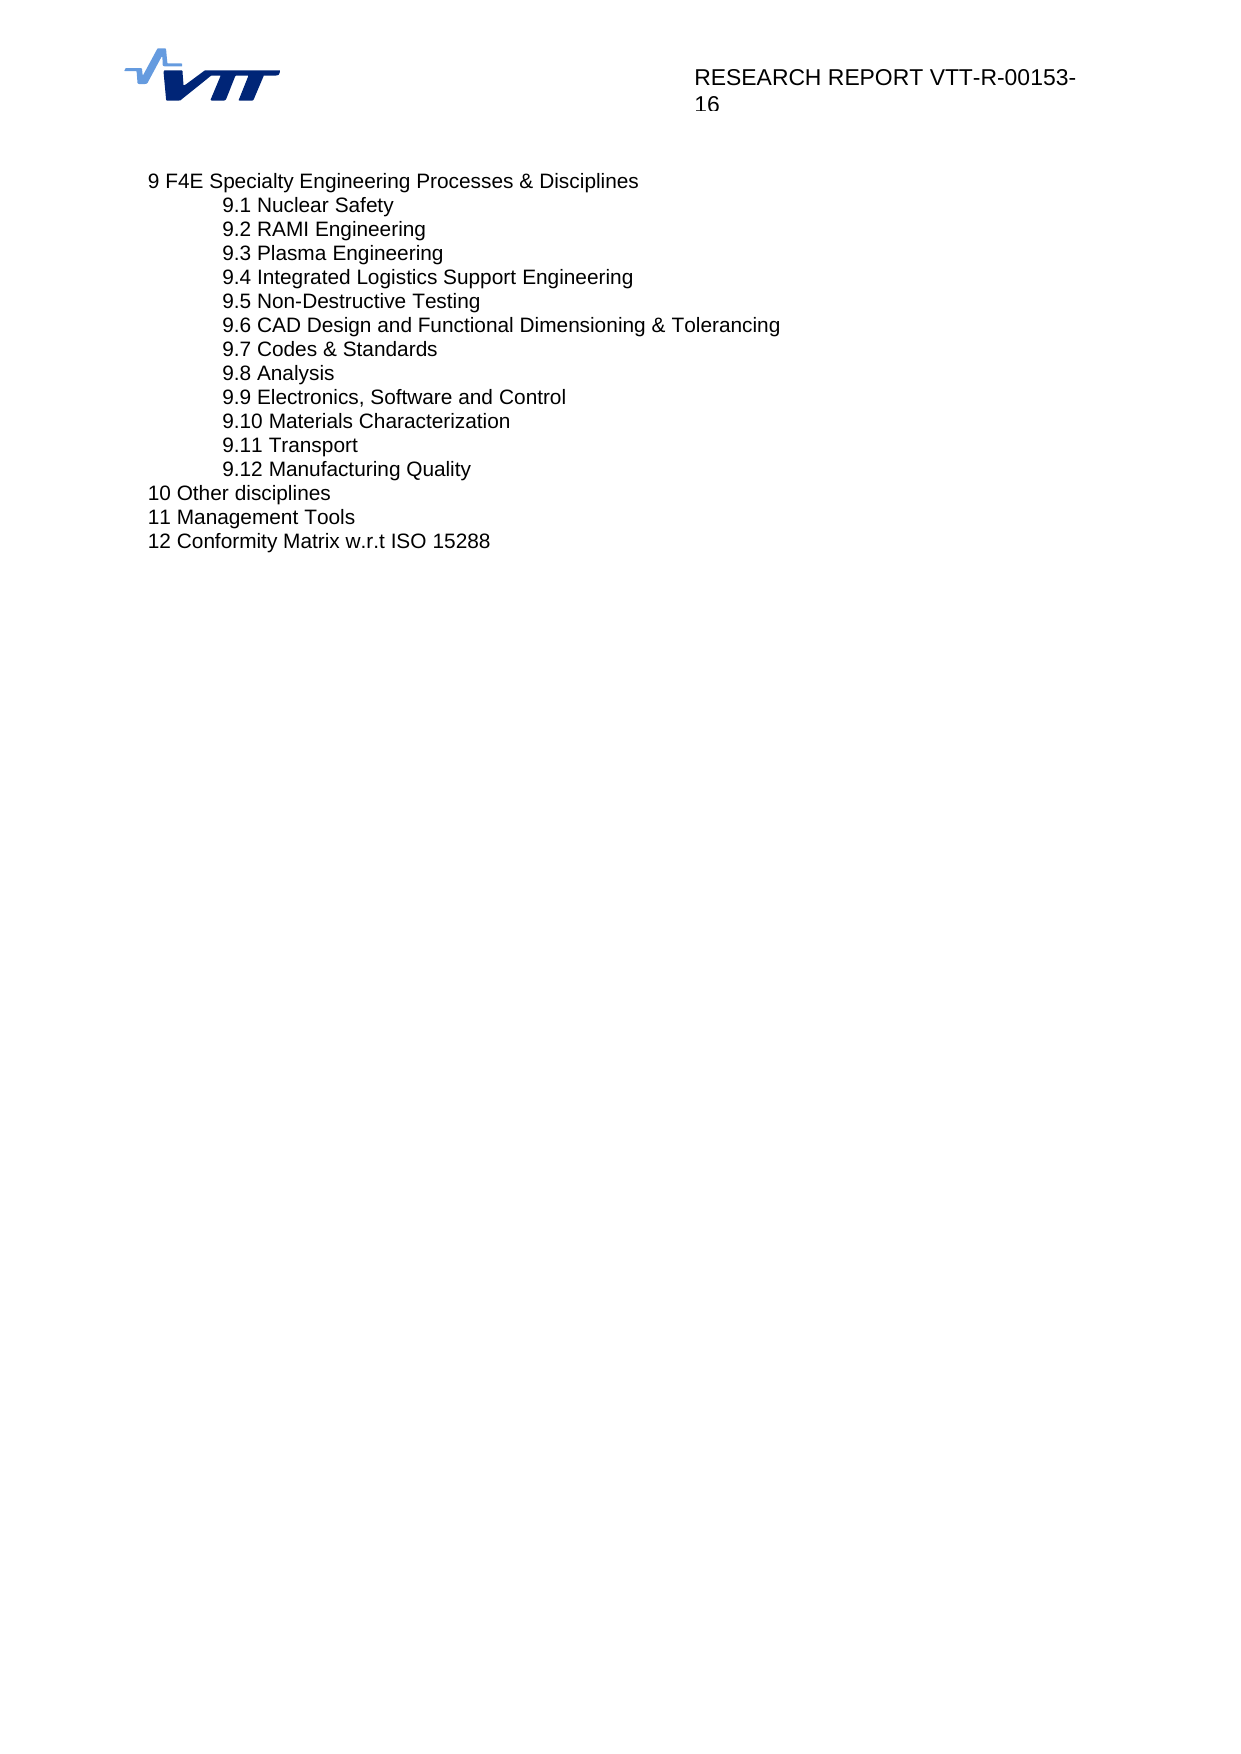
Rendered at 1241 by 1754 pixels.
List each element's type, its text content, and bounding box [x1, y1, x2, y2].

list Codes & Standards [222, 337, 1121, 361]
list RAMI Engineering [222, 217, 1121, 241]
list CAD Design and Functional Dimensioning & Tolerancing [222, 313, 1121, 337]
list Electronics, Software and Control [222, 385, 1121, 409]
list Transport [222, 433, 1121, 457]
list Materials Characterization [222, 409, 1121, 433]
list Conformity Matrix w.r.t ISO 15288 [148, 529, 1121, 553]
list Manufacturing Quality 10 Other disciplines [148, 457, 472, 505]
list Analysis [222, 361, 1121, 385]
list Nuclear Safety [222, 193, 1121, 217]
list Management Tools [148, 505, 1121, 529]
list F4E Specialty Engineering Processes & Disciplines [148, 169, 1121, 193]
list Integrated Logistics Support Engineering [222, 265, 1121, 289]
list Non-Destructive Testing [222, 289, 1121, 313]
list Plasma Engineering [222, 241, 1121, 265]
